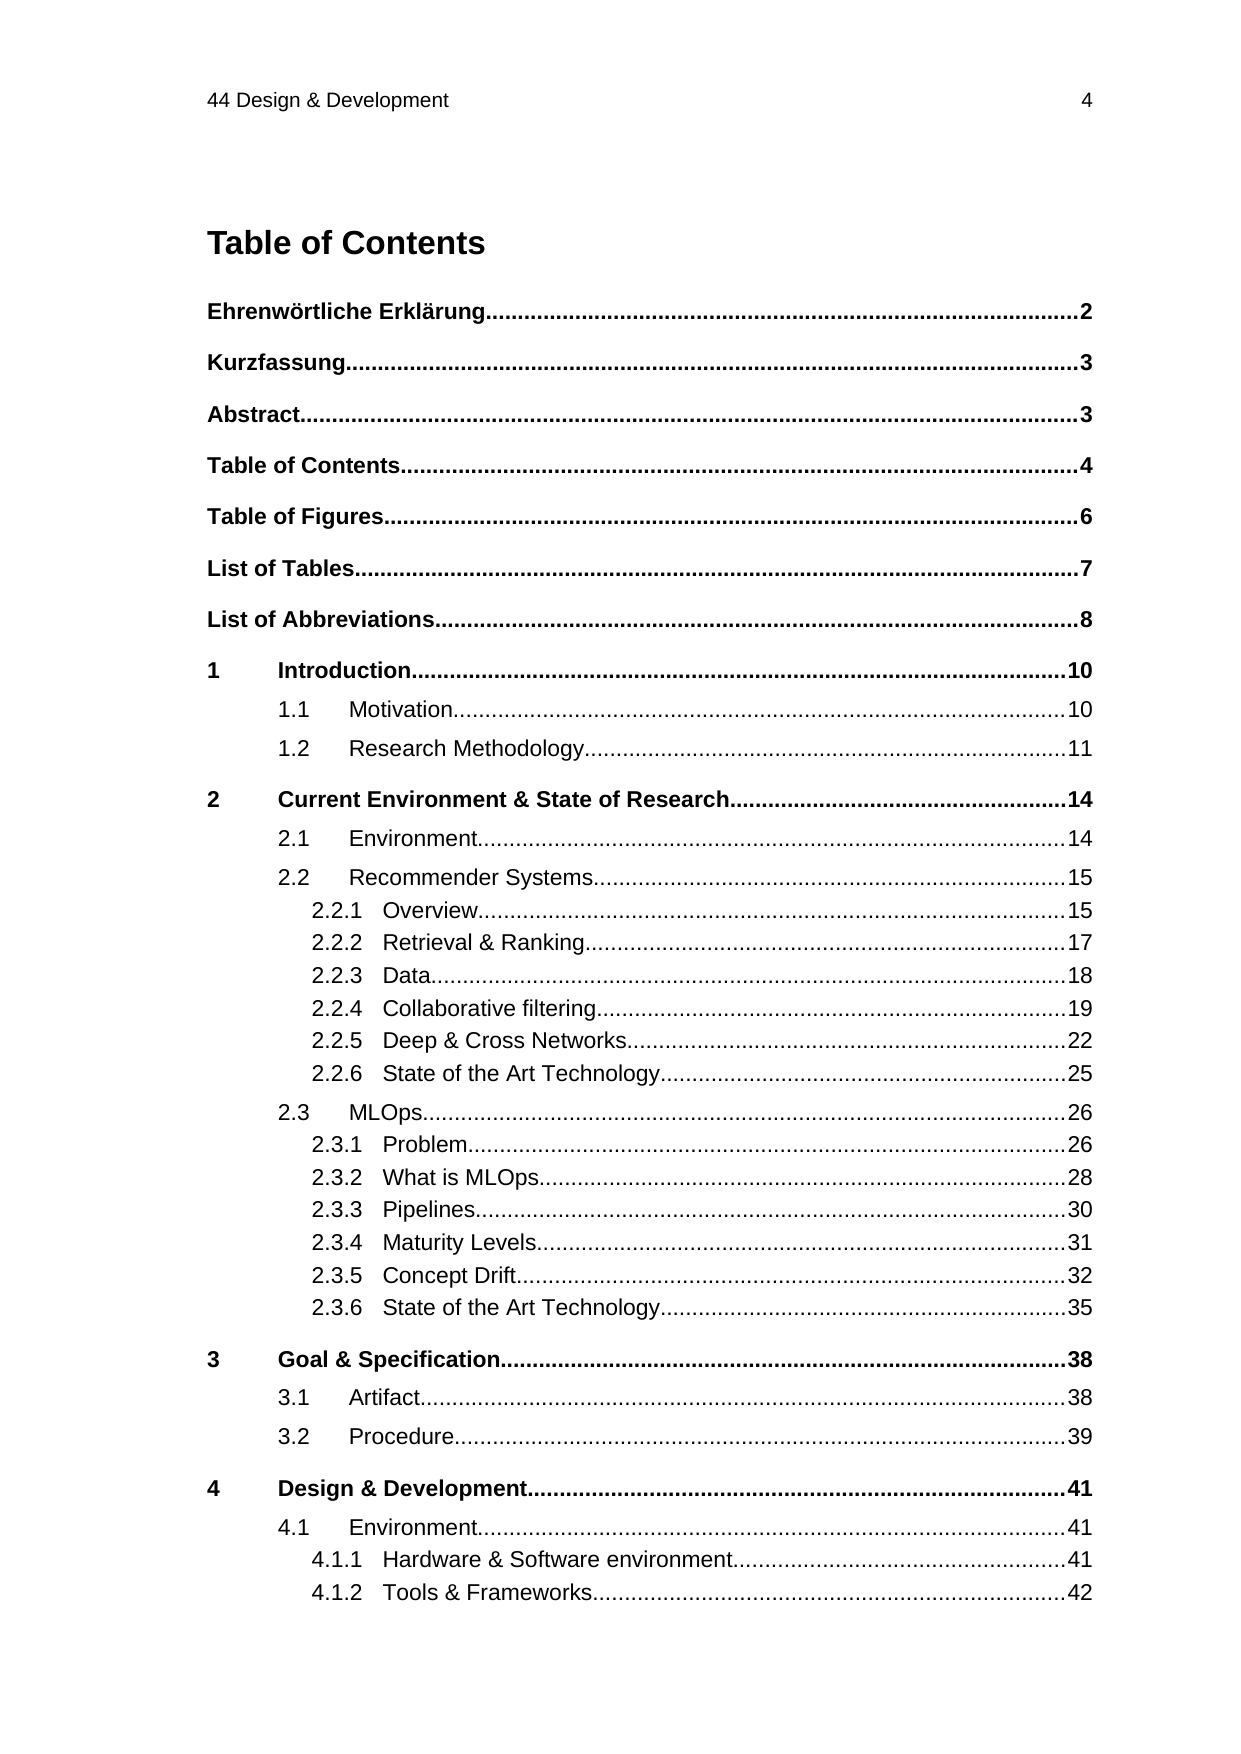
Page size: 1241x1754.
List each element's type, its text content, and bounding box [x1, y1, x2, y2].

text 2.2.4 Collaborative filtering 19 [311, 994, 1048, 1021]
text List of Tables 7 [207, 554, 1048, 581]
text 1.2 Research Methodology 11 [278, 735, 1048, 761]
subtitle Table of Contents [207, 223, 1092, 261]
text 1.1 Motivation 10 [278, 696, 1048, 722]
text Table of Figures 6 [207, 503, 1048, 529]
text 2.3.5 Concept Drift 32 [311, 1262, 1048, 1288]
text 4.1.1 Hardware & Software environment 41 [311, 1546, 1048, 1572]
text 2.2.6 State of the Art Technology 25 [311, 1060, 1048, 1086]
text Table of Contents 4 [207, 452, 1048, 478]
text 2.1 Environment 14 [278, 825, 1048, 852]
text 2.3 MLOps 26 [278, 1098, 1048, 1125]
text 2.2.3 Data 18 [311, 962, 1048, 988]
text 1 Introduction 10 [207, 657, 1048, 684]
text 4.1 Environment 41 [278, 1513, 1048, 1540]
text 2.3.6 State of the Art Technology 35 [311, 1294, 1048, 1321]
text 2.2 Recommender Systems 15 [278, 864, 1048, 890]
text Kurzfassung 3 [207, 349, 1048, 376]
text List of Abbreviations 8 [207, 606, 1048, 632]
text 2.3.1 Problem 26 [311, 1131, 1048, 1157]
text 2.2.2 Retrieval & Ranking 17 [311, 929, 1048, 956]
text 4 Design & Development 41 [207, 1474, 1048, 1501]
text Ehrenwörtliche Erklärung 2 [207, 298, 1048, 324]
text 2.2.1 Overview 15 [311, 897, 1048, 923]
text 3 Goal & Specification 38 [207, 1346, 1048, 1372]
text 4.1.2 Tools & Frameworks 42 [311, 1579, 1048, 1605]
text 2 Current Environment & State of Research 14 [207, 786, 1048, 813]
text 2.3.2 What is MLOps 28 [311, 1164, 1048, 1190]
text 2.2.5 Deep & Cross Networks 22 [311, 1027, 1048, 1053]
text Abstract 3 [207, 401, 1048, 427]
text 3.2 Procedure 39 [278, 1423, 1048, 1449]
text 3.1 Artifact 38 [278, 1384, 1048, 1411]
text 2.3.3 Pipelines 30 [311, 1196, 1048, 1223]
text 2.3.4 Maturity Levels 31 [311, 1229, 1048, 1255]
